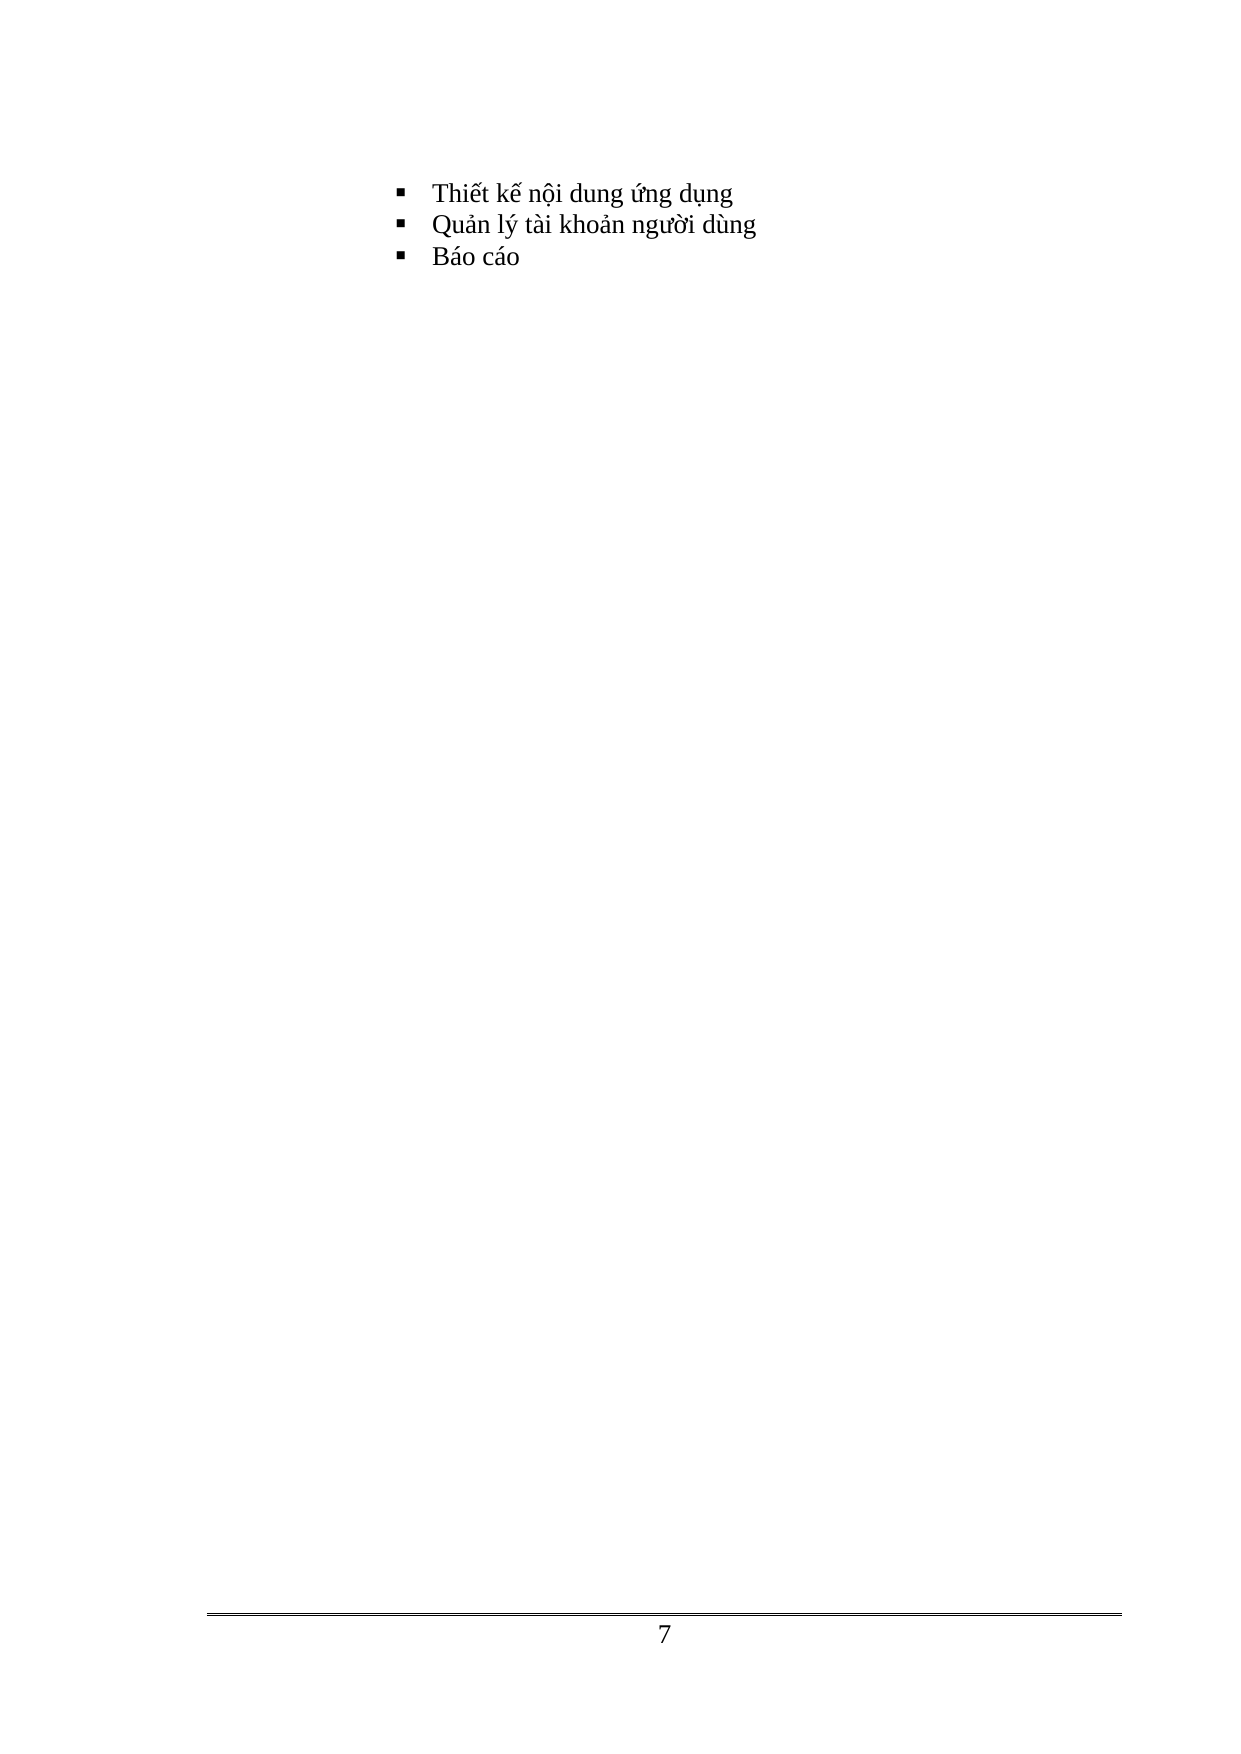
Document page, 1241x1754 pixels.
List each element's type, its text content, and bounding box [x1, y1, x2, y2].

list Thiết kế nội dung ứng dụng [394, 177, 1122, 208]
list Quản lý tài khoản người dùng [394, 208, 1122, 240]
list Báo cáo [394, 240, 1122, 271]
